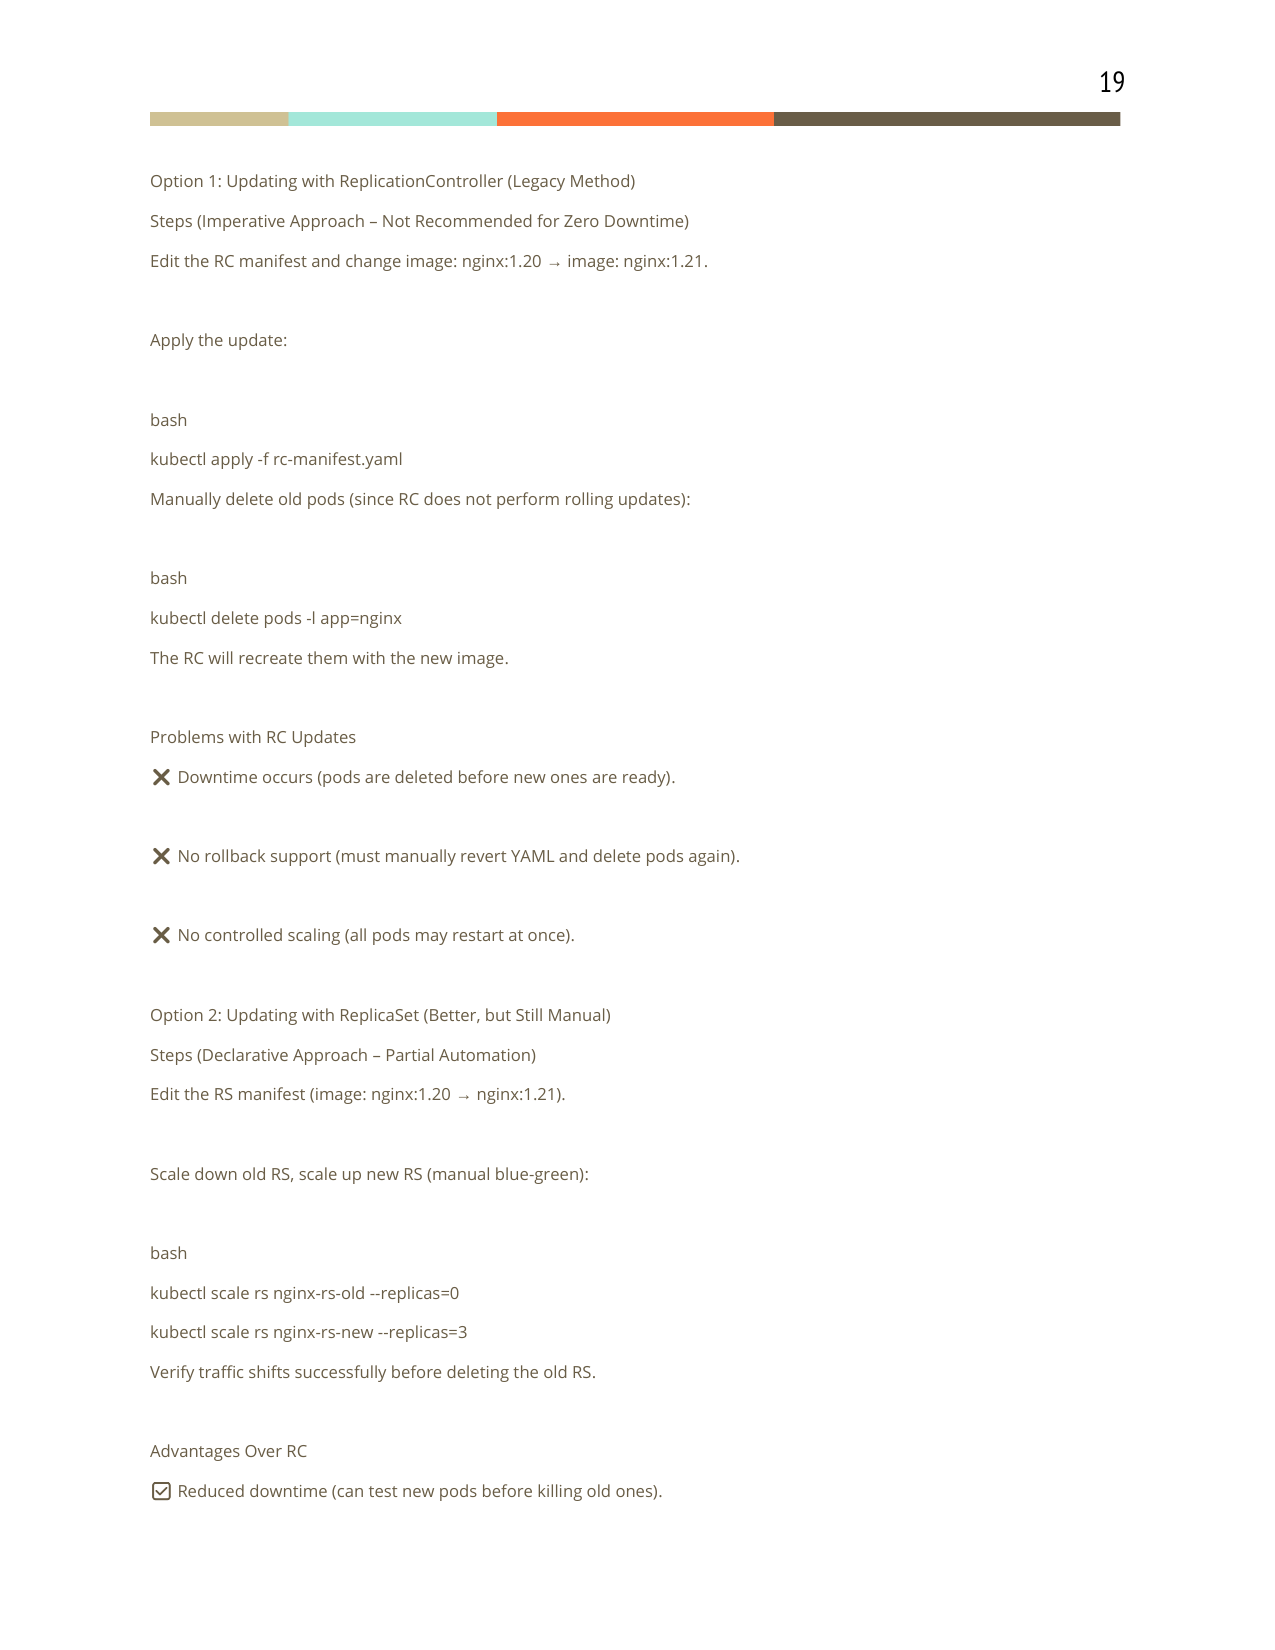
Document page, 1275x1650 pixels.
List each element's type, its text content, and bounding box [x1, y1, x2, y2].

text Edit the RC manifest and change image: nginx:1.20 → image: nginx:1.21. [150, 249, 1125, 272]
text bash [150, 1242, 1125, 1264]
text Advantages Over RC [150, 1440, 1125, 1463]
text Steps (Imperative Approach – Not Recommended for Zero Downtime) [150, 210, 1125, 232]
text Option 2: Updating with ReplicaSet (Better, but Still Manual) [150, 1003, 1125, 1026]
text Problems with RC Updates [150, 726, 1125, 748]
text ❌ No rollback support (must manually revert YAML and delete pods again). [150, 845, 1125, 867]
text ❌ No controlled scaling (all pods may restart at once). [150, 924, 1125, 947]
text The RC will recreate them with the new image. [150, 646, 1125, 669]
text Scale down old RS, scale up new RS (manual blue-green): [150, 1162, 1125, 1185]
text bash [150, 408, 1125, 431]
text kubectl delete pods -l app=nginx [150, 607, 1125, 629]
text Verify traffic shifts successfully before deleting the old RS. [150, 1361, 1125, 1383]
text kubectl apply -f rc-manifest.yaml [150, 448, 1125, 471]
text Option 1: Updating with ReplicationController (Legacy Method) [150, 170, 1125, 193]
text Apply the update: [150, 329, 1125, 351]
text Manually delete old pods (since RC does not perform rolling updates): [150, 487, 1125, 510]
text bash [150, 567, 1125, 589]
text ✅ Reduced downtime (can test new pods before killing old ones). [150, 1480, 1125, 1502]
text Edit the RS manifest (image: nginx:1.20 → nginx:1.21). [150, 1083, 1125, 1106]
text Steps (Declarative Approach – Partial Automation) [150, 1043, 1125, 1066]
text kubectl scale rs nginx-rs-new --replicas=3 [150, 1321, 1125, 1344]
text kubectl scale rs nginx-rs-old --replicas=0 [150, 1281, 1125, 1304]
picture [150, 112, 1121, 126]
text ❌ Downtime occurs (pods are deleted before new ones are ready). [150, 765, 1125, 788]
